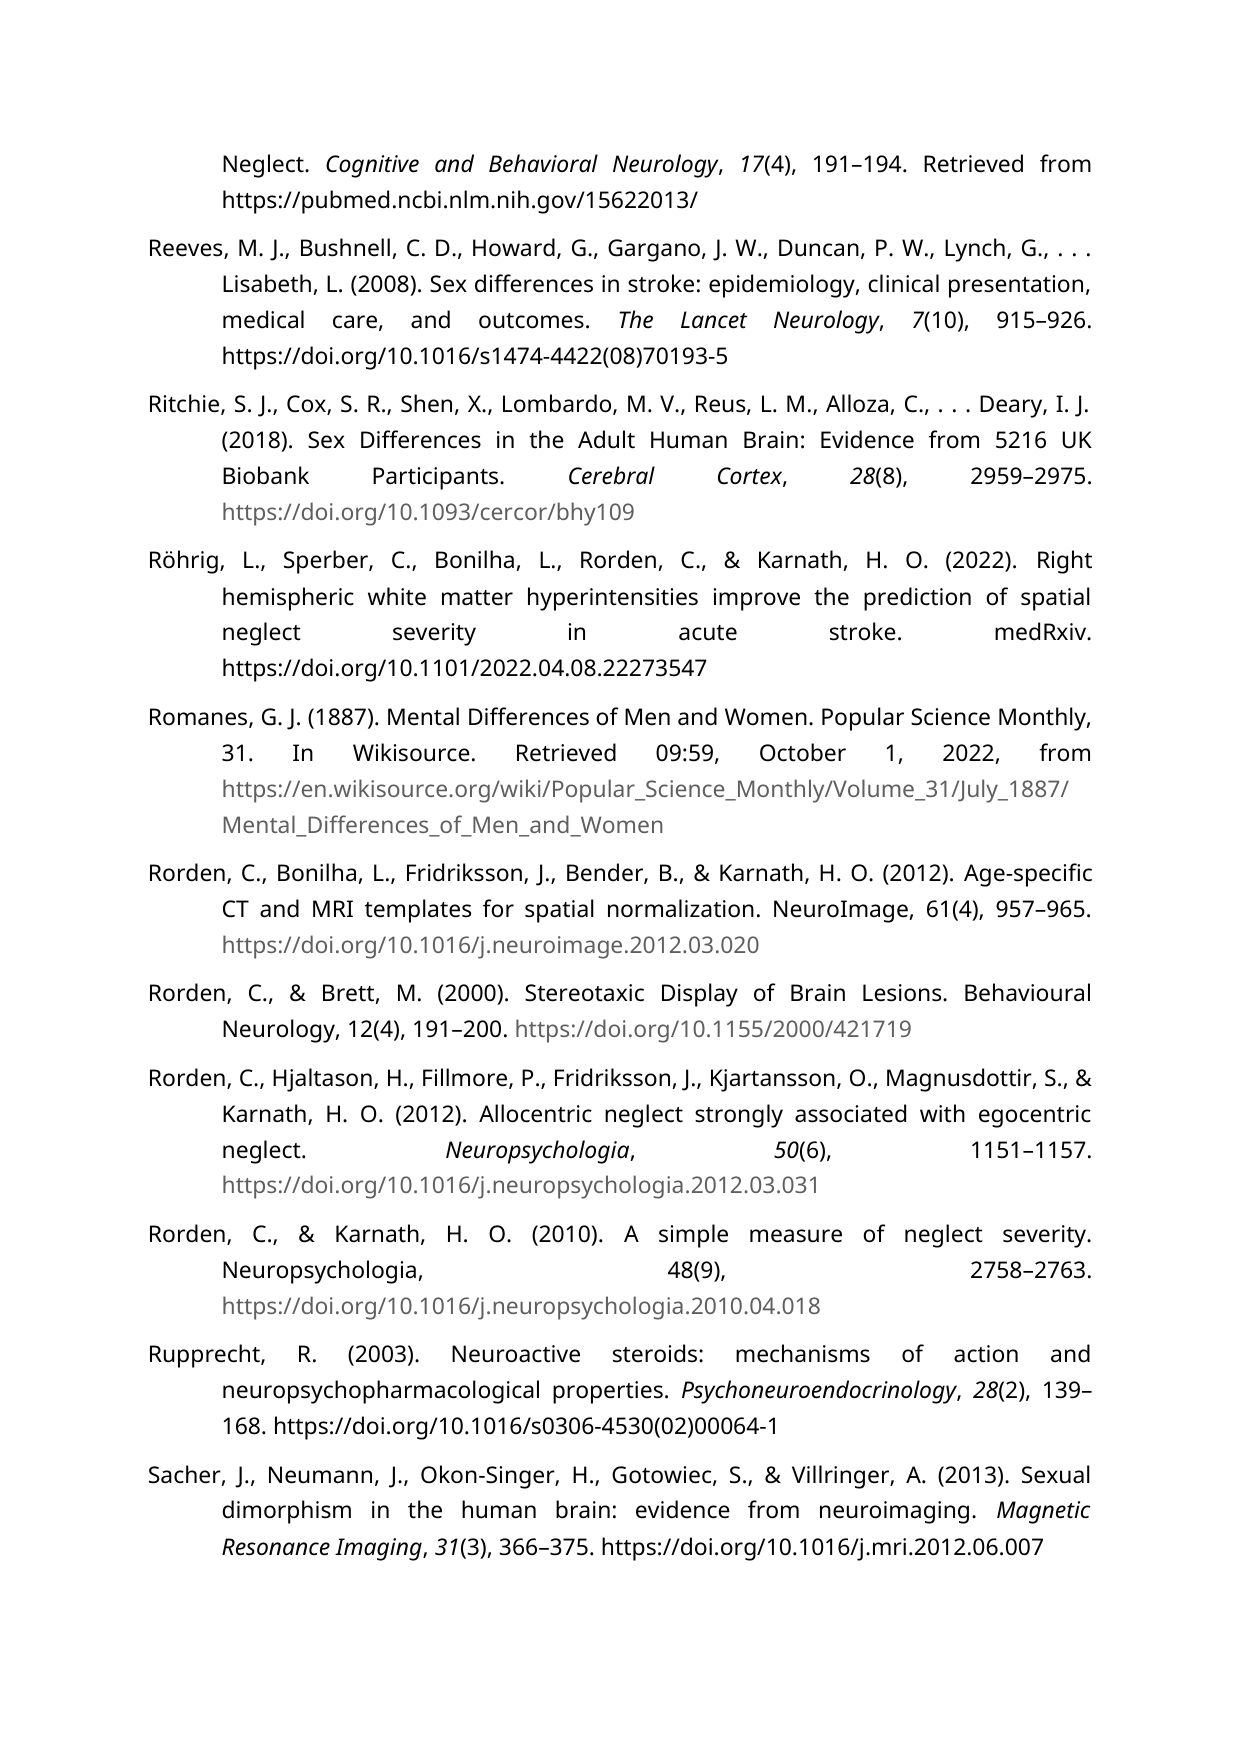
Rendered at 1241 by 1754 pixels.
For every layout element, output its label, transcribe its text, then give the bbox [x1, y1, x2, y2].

text Reeves, M. J., Bushnell, C. D., Howard, G., Gargano, J. W., Duncan, P. W., Lynch, G., . . . Lisabeth, L. (2008). Sex differences in stroke: epidemiology, clinical presentation, medical care, and outcomes. The Lancet Neurology, 7(10), 915–926. https://doi.org/10.1016/s1474-4422(08)70193-5 [148, 232, 1093, 371]
text Rorden, C., Bonilha, L., Fridriksson, J., Bender, B., & Karnath, H. O. (2012). Age-specific CT and MRI templates for spatial normalization. NeuroImage, 61(4), 957–965. https://doi.org/10.1016/j.neuroimage.2012.03.020 [148, 857, 1093, 960]
text Romanes, G. J. (1887). Mental Differences of Men and Women. Popular Science Monthly, 31. In Wikisource. Retrieved 09:59, October 1, 2022, from https://en.wikisource.org/wiki/Popular_Science_Monthly/Volume_31/July_1887/Mental_Differences_of_Men_and_Women [148, 701, 1093, 840]
text Ritchie, S. J., Cox, S. R., Shen, X., Lombardo, M. V., Reus, L. M., Alloza, C., . . . Deary, I. J. (2018). Sex Differences in the Adult Human Brain: Evidence from 5216 UK Biobank Participants. Cerebral Cortex, 28(8), 2959–2975. https://doi.org/10.1093/cercor/bhy109 [148, 388, 1093, 527]
text Rorden, C., & Brett, M. (2000). Stereotaxic Display of Brain Lesions. Behavioural Neurology, 12(4), 191–200. https://doi.org/10.1155/2000/421719 [148, 977, 1093, 1044]
text Rorden, C., & Karnath, H. O. (2010). A simple measure of neglect severity. Neuropsychologia, 48(9), 2758–2763. https://doi.org/10.1016/j.neuropsychologia.2010.04.018 [148, 1218, 1093, 1321]
text Sacher, J., Neumann, J., Okon-Singer, H., Gotowiec, S., & Villringer, A. (2013). Sexual dimorphism in the human brain: evidence from neuroimaging. Magnetic Resonance Imaging, 31(3), 366–375. https://doi.org/10.1016/j.mri.2012.06.007 [148, 1458, 1093, 1562]
text Rorden, C., Hjaltason, H., Fillmore, P., Fridriksson, J., Kjartansson, O., Magnusdottir, S., & Karnath, H. O. (2012). Allocentric neglect strongly associated with egocentric neglect. Neuropsychologia, 50(6), 1151–1157. https://doi.org/10.1016/j.neuropsychologia.2012.03.031 [148, 1062, 1093, 1201]
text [148, 148, 1093, 215]
text Rupprecht, R. (2003). Neuroactive steroids: mechanisms of action and neuropsychopharmacological properties. Psychoneuroendocrinology, 28(2), 139–168. https://doi.org/10.1016/s0306-4530(02)00064-1 [148, 1338, 1093, 1441]
text Röhrig, L., Sperber, C., Bonilha, L., Rorden, C., & Karnath, H. O. (2022). Right hemispheric white matter hyperintensities improve the prediction of spatial neglect severity in acute stroke. medRxiv. https://doi.org/10.1101/2022.04.08.22273547 [148, 544, 1093, 683]
